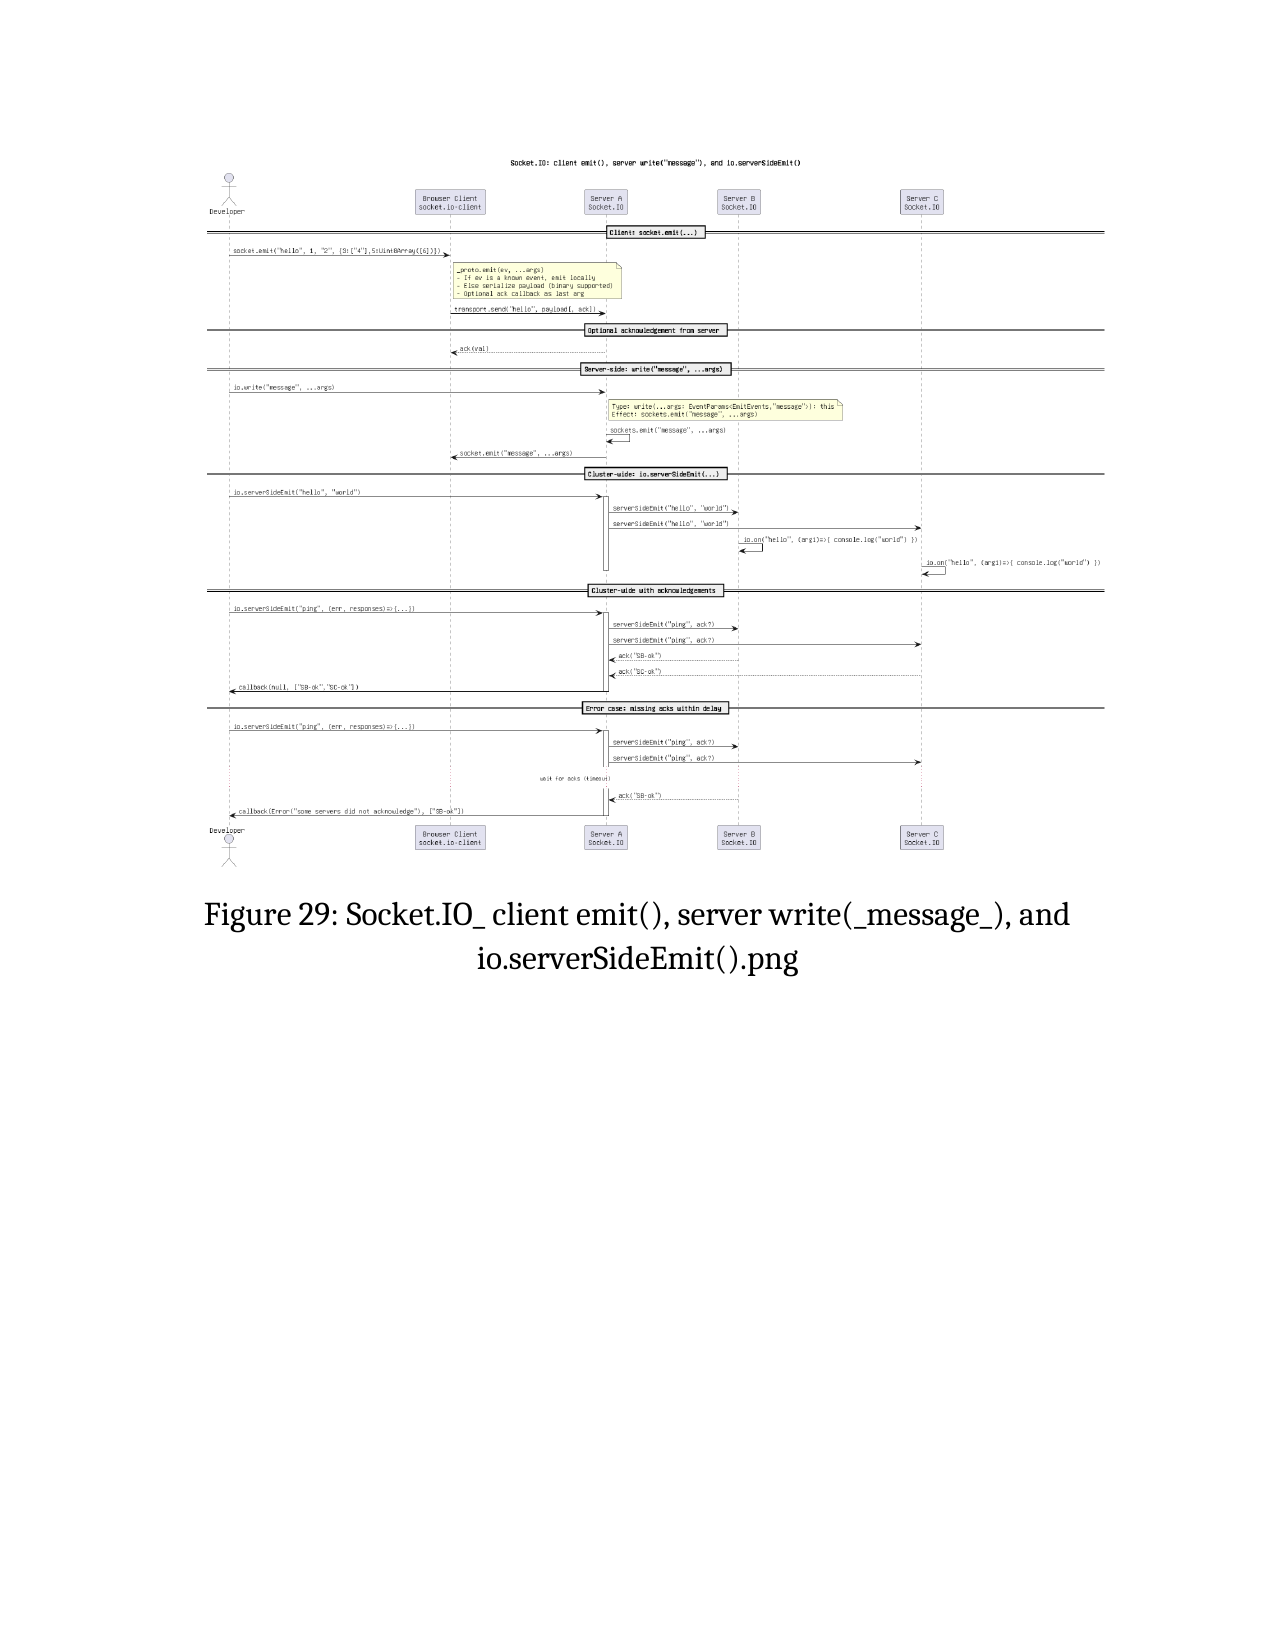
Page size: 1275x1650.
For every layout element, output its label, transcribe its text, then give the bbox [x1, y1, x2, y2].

picture [206, 150, 1107, 869]
text Figure 29: Socket.IO_ client emit(), server write(_message_), and io.serverSideEmit().png [187, 895, 1087, 977]
